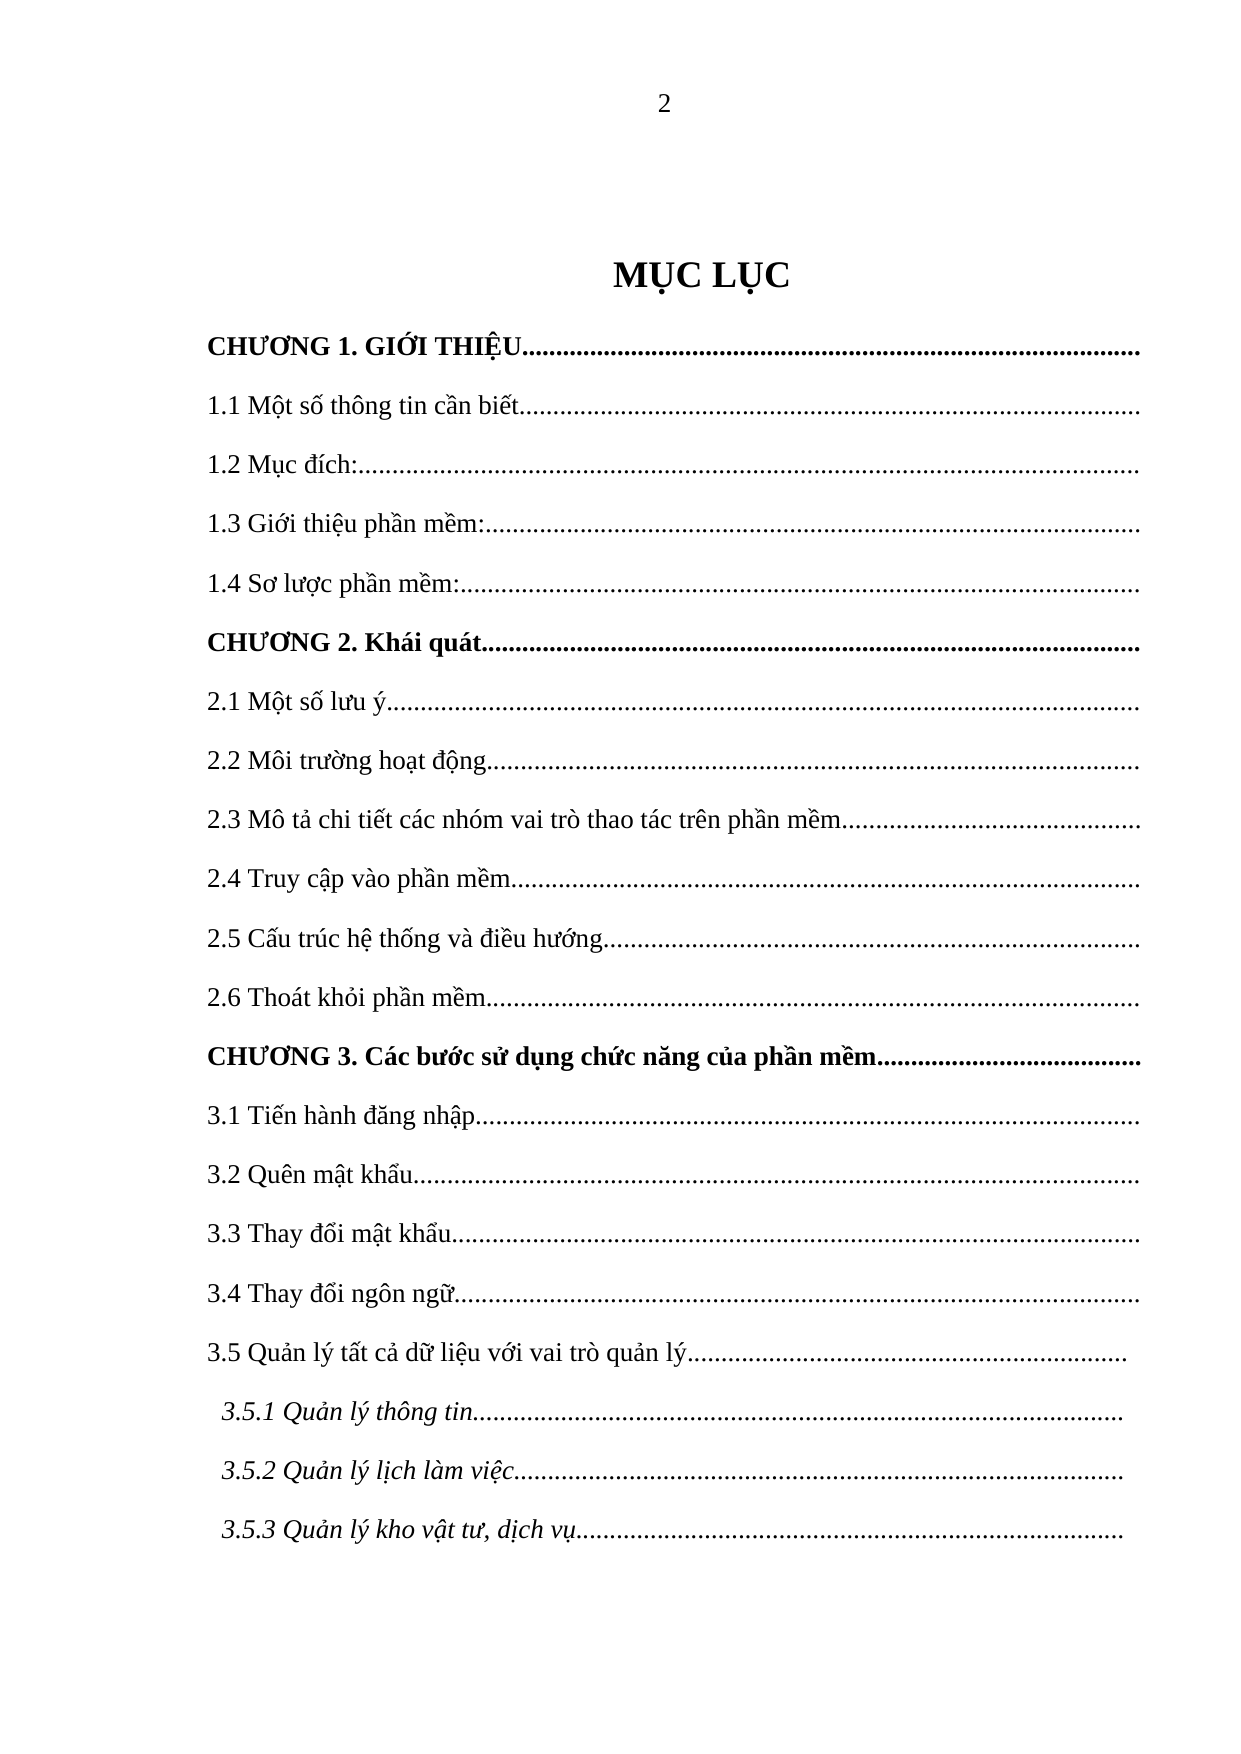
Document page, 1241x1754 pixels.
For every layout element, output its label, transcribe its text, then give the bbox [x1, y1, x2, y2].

text MỤC LỤC [207, 253, 1122, 296]
